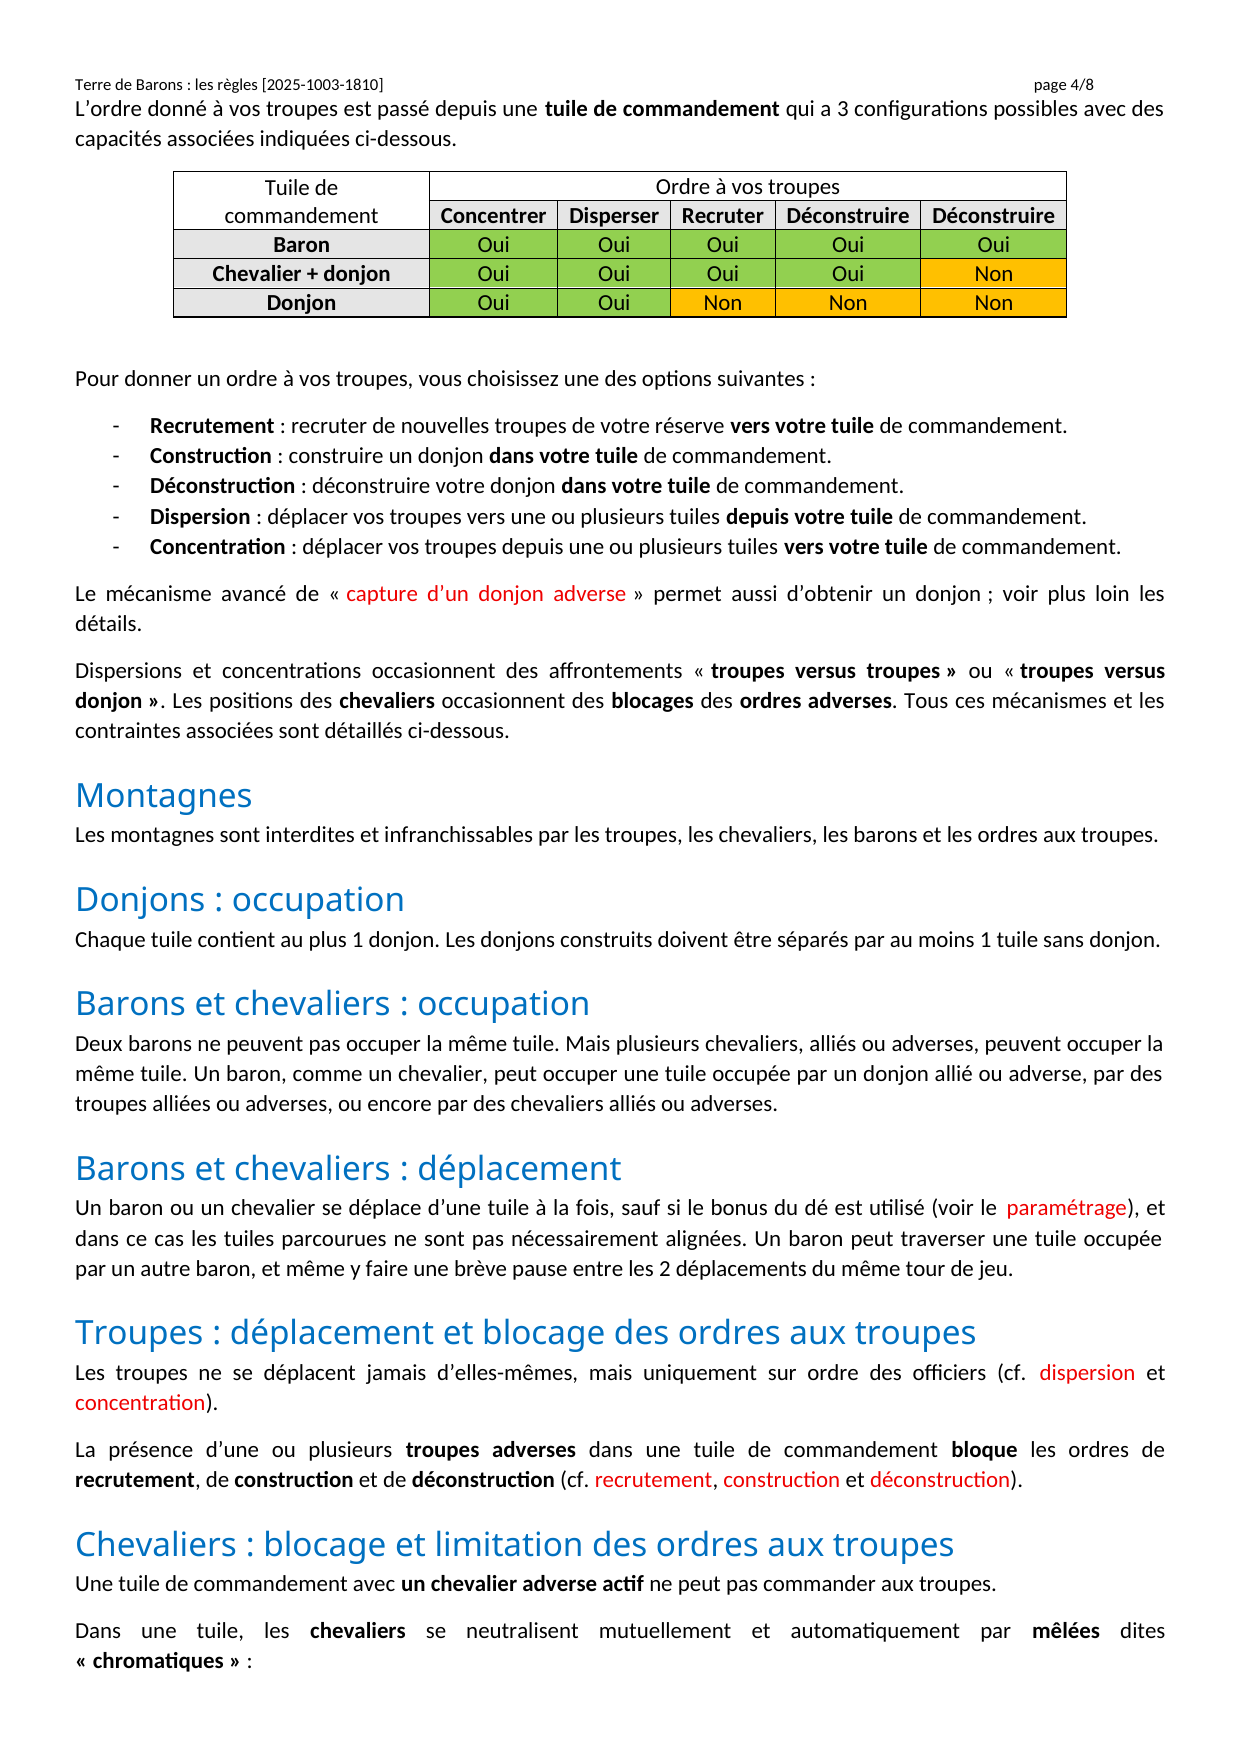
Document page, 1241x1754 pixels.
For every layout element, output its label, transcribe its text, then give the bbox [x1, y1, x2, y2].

text Les troupes ne se déplacent jamais d’elles-mêmes, mais uniquement sur ordre des officiers (cf. dispersion et concentration). [75, 1358, 1165, 1416]
text Une tuile de commandement avec un chevalier adverse actif ne peut pas commander aux troupes. [75, 1569, 1165, 1598]
text Les montagnes sont interdites et infranchissables par les troupes, les chevaliers, les barons et les ordres aux troupes. [75, 821, 1165, 849]
text L’ordre donné à vos troupes est passé depuis une tuile de commandement qui a 3 configurations possibles avec des capacités associées indiquées ci-dessous. [75, 94, 1165, 152]
subtitle Montagnes [75, 772, 1165, 817]
table_cell Non [776, 289, 920, 316]
text Le mécanisme avancé de « capture d’un donjon adverse » permet aussi d’obtenir un donjon ; voir plus loin les détails. [75, 579, 1165, 637]
text Chaque tuile contient au plus 1 donjon. Les donjons construits doivent être séparés par au moins 1 tuile sans donjon. [75, 925, 1165, 953]
list Déconstruction : déconstruire votre donjon dans votre tuile de commandement. [112, 472, 1165, 500]
table_cell Oui [671, 259, 775, 287]
table_cell Non [921, 289, 1066, 316]
table_cell Oui [558, 289, 670, 316]
subtitle Chevaliers : blocage et limitation des ordres aux troupes [75, 1521, 1165, 1566]
table_cell Oui [921, 230, 1066, 258]
table_header Tuile de commandement [174, 172, 429, 229]
subtitle Troupes : déplacement et blocage des ordres aux troupes [75, 1309, 1165, 1354]
table_cell Non [671, 289, 775, 316]
table_cell Oui [558, 259, 670, 287]
table_cell Oui [430, 289, 557, 316]
subtitle Barons et chevaliers : déplacement [75, 1144, 1165, 1190]
table_cell Déconstruire [776, 201, 920, 229]
table_cell Recruter [671, 201, 775, 229]
table_cell Disperser [558, 201, 670, 229]
table_cell Baron [174, 230, 429, 258]
table_cell Non [921, 259, 1066, 287]
list Recrutement : recruter de nouvelles troupes de votre réserve vers votre tuile de commandement. [112, 411, 1165, 439]
text Pour donner un ordre à vos troupes, vous choisissez une des options suivantes : [75, 364, 1165, 392]
table_cell Donjon [174, 289, 429, 316]
text Un baron ou un chevalier se déplace d’une tuile à la fois, sauf si le bonus du dé est utilisé (voir le paramétrage), et dans ce cas les tuiles parcourues ne sont pas nécessairement alignées. Un baron peut traverser une tuile occupée par un autre baron, et même y faire une brève pause entre les 2 déplacements du même tour de jeu. [75, 1193, 1165, 1282]
table_cell Oui [776, 259, 920, 287]
text Dans une tuile, les chevaliers se neutralisent mutuellement et automatiquement par mêlées dites « chromatiques » : [75, 1616, 1165, 1675]
table_cell Concentrer [430, 201, 557, 229]
list Construction : construire un donjon dans votre tuile de commandement. [112, 441, 1165, 469]
text Dispersions et concentrations occasionnent des affrontements « troupes versus troupes » ou « troupes versus donjon ». Les positions des chevaliers occasionnent des blocages des ordres adverses. Tous ces mécanismes et les contraintes associées sont détaillés ci-dessous. [75, 656, 1165, 744]
table_cell Oui [430, 230, 557, 258]
table_cell Chevalier + donjon [174, 259, 429, 287]
subtitle Donjons : occupation [75, 876, 1165, 921]
table_cell Oui [430, 259, 557, 287]
text Deux barons ne peuvent pas occuper la même tuile. Mais plusieurs chevaliers, alliés ou adverses, peuvent occuper la même tuile. Un baron, comme un chevalier, peut occuper une tuile occupée par un donjon allié ou adverse, par des troupes alliées ou adverses, ou encore par des chevaliers alliés ou adverses. [75, 1029, 1165, 1117]
table_cell Oui [671, 230, 775, 258]
subtitle Barons et chevaliers : occupation [75, 980, 1165, 1025]
table_cell Oui [776, 230, 920, 258]
table_cell Déconstruire [921, 201, 1066, 229]
table_cell Oui [558, 230, 670, 258]
text La présence d’une ou plusieurs troupes adverses dans une tuile de commandement bloque les ordres de recrutement, de construction et de déconstruction (cf. recrutement, construction et déconstruction). [75, 1435, 1165, 1493]
table_header Ordre à vos troupes [430, 172, 1066, 200]
list Dispersion : déplacer vos troupes vers une ou plusieurs tuiles depuis votre tuile de commandement. [112, 502, 1165, 530]
list Concentration : déplacer vos troupes depuis une ou plusieurs tuiles vers votre tuile de commandement. [112, 532, 1165, 560]
